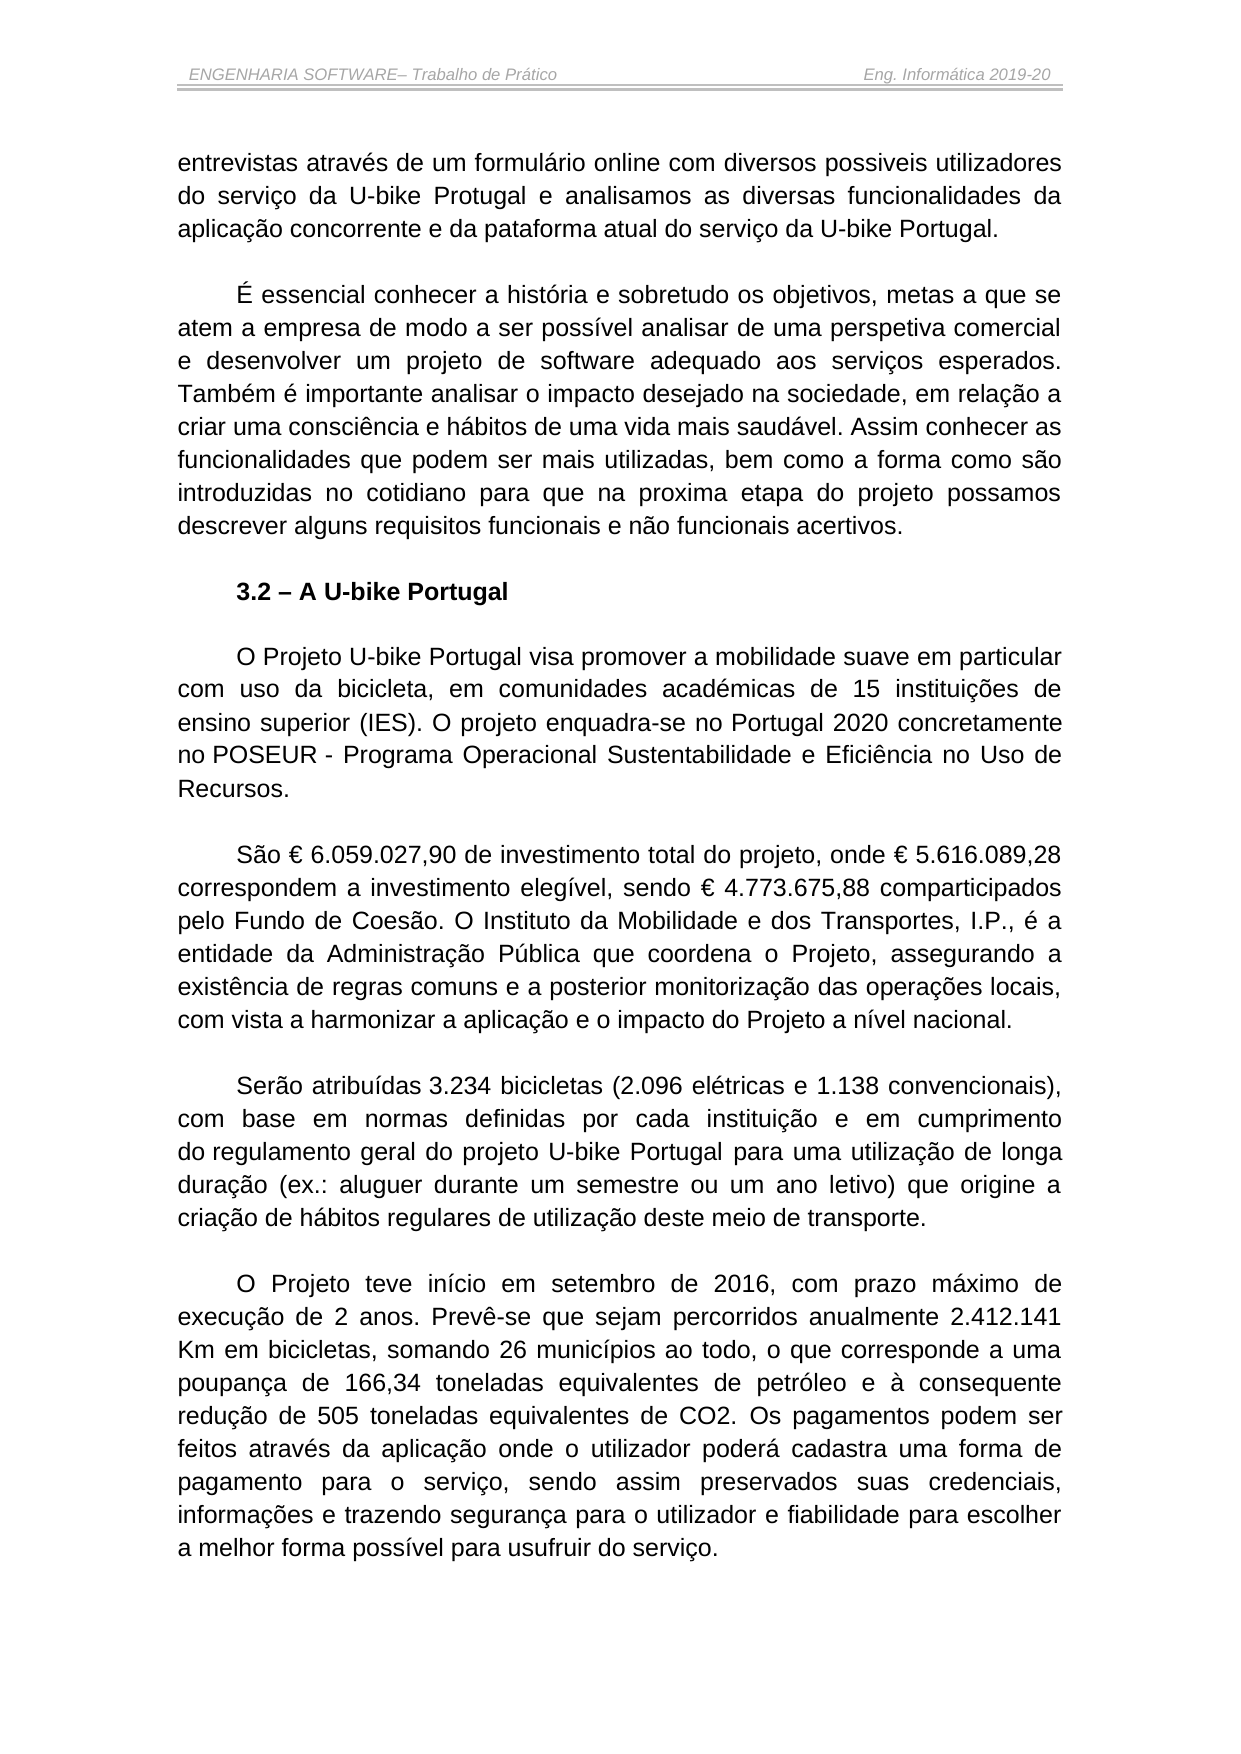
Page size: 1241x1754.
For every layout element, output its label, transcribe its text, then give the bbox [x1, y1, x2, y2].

text O Projeto U-bike Portugal visa promover a mobilidade suave em particular com uso da bicicleta, em comunidades académicas de 15 instituições de ensino superior (IES). O projeto enquadra-se no Portugal 2020 concretamente no POSEUR - Programa Operacional Sustentabilidade e Eficiência no Uso de Recursos. [177, 641, 1063, 802]
subtitle 3.2 – A U-bike Portugal [177, 577, 1063, 606]
text Serão atribuídas 3.234 bicicletas (2.096 elétricas e 1.138 convencionais), com base em normas definidas por cada instituição e em cumprimento do regulamento geral do projeto U-bike Portugal para uma utilização de longa duração (ex.: aluguer durante um semestre ou um ano letivo) que origine a criação de hábitos regulares de utilização deste meio de transporte. [177, 1071, 1063, 1232]
text São € 6.059.027,90 de investimento total do projeto, onde € 5.616.089,28 correspondem a investimento elegível, sendo € 4.773.675,88 comparticipados pelo Fundo de Coesão. O Instituto da Mobilidade e dos Transportes, I.P., é a entidade da Administração Pública que coordena o Projeto, assegurando a existência de regras comuns e a posterior monitorização das operações locais, com vista a harmonizar a aplicação e o impacto do Projeto a nível nacional. [177, 839, 1063, 1033]
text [177, 148, 1063, 242]
text É essencial conhecer a história e sobretudo os objetivos, metas a que se atem a empresa de modo a ser possível analisar de uma perspetiva comercial e desenvolver um projeto de software adequado aos serviços esperados. Também é importante analisar o impacto desejado na sociedade, em relação a criar uma consciência e hábitos de uma vida mais saudável. Assim conhecer as funcionalidades que podem ser mais utilizadas, bem como a forma como são introduzidas no cotidiano para que na proxima etapa do projeto possamos descrever alguns requisitos funcionais e não funcionais acertivos. [177, 280, 1063, 539]
text O Projeto teve início em setembro de 2016, com prazo máximo de execução de 2 anos. Prevê-se que sejam percorridos anualmente 2.412.141 Km em bicicletas, somando 26 municípios ao todo, o que corresponde a uma poupança de 166,34 toneladas equivalentes de petróleo e à consequente redução de 505 toneladas equivalentes de CO2. Os pagamentos podem ser feitos através da aplicação onde o utilizador poderá cadastra uma forma de pagamento para o serviço, sendo assim preservados suas credenciais, informações e trazendo segurança para o utilizador e fiabilidade para escolher a melhor forma possível para usufruir do serviço. [177, 1269, 1063, 1562]
